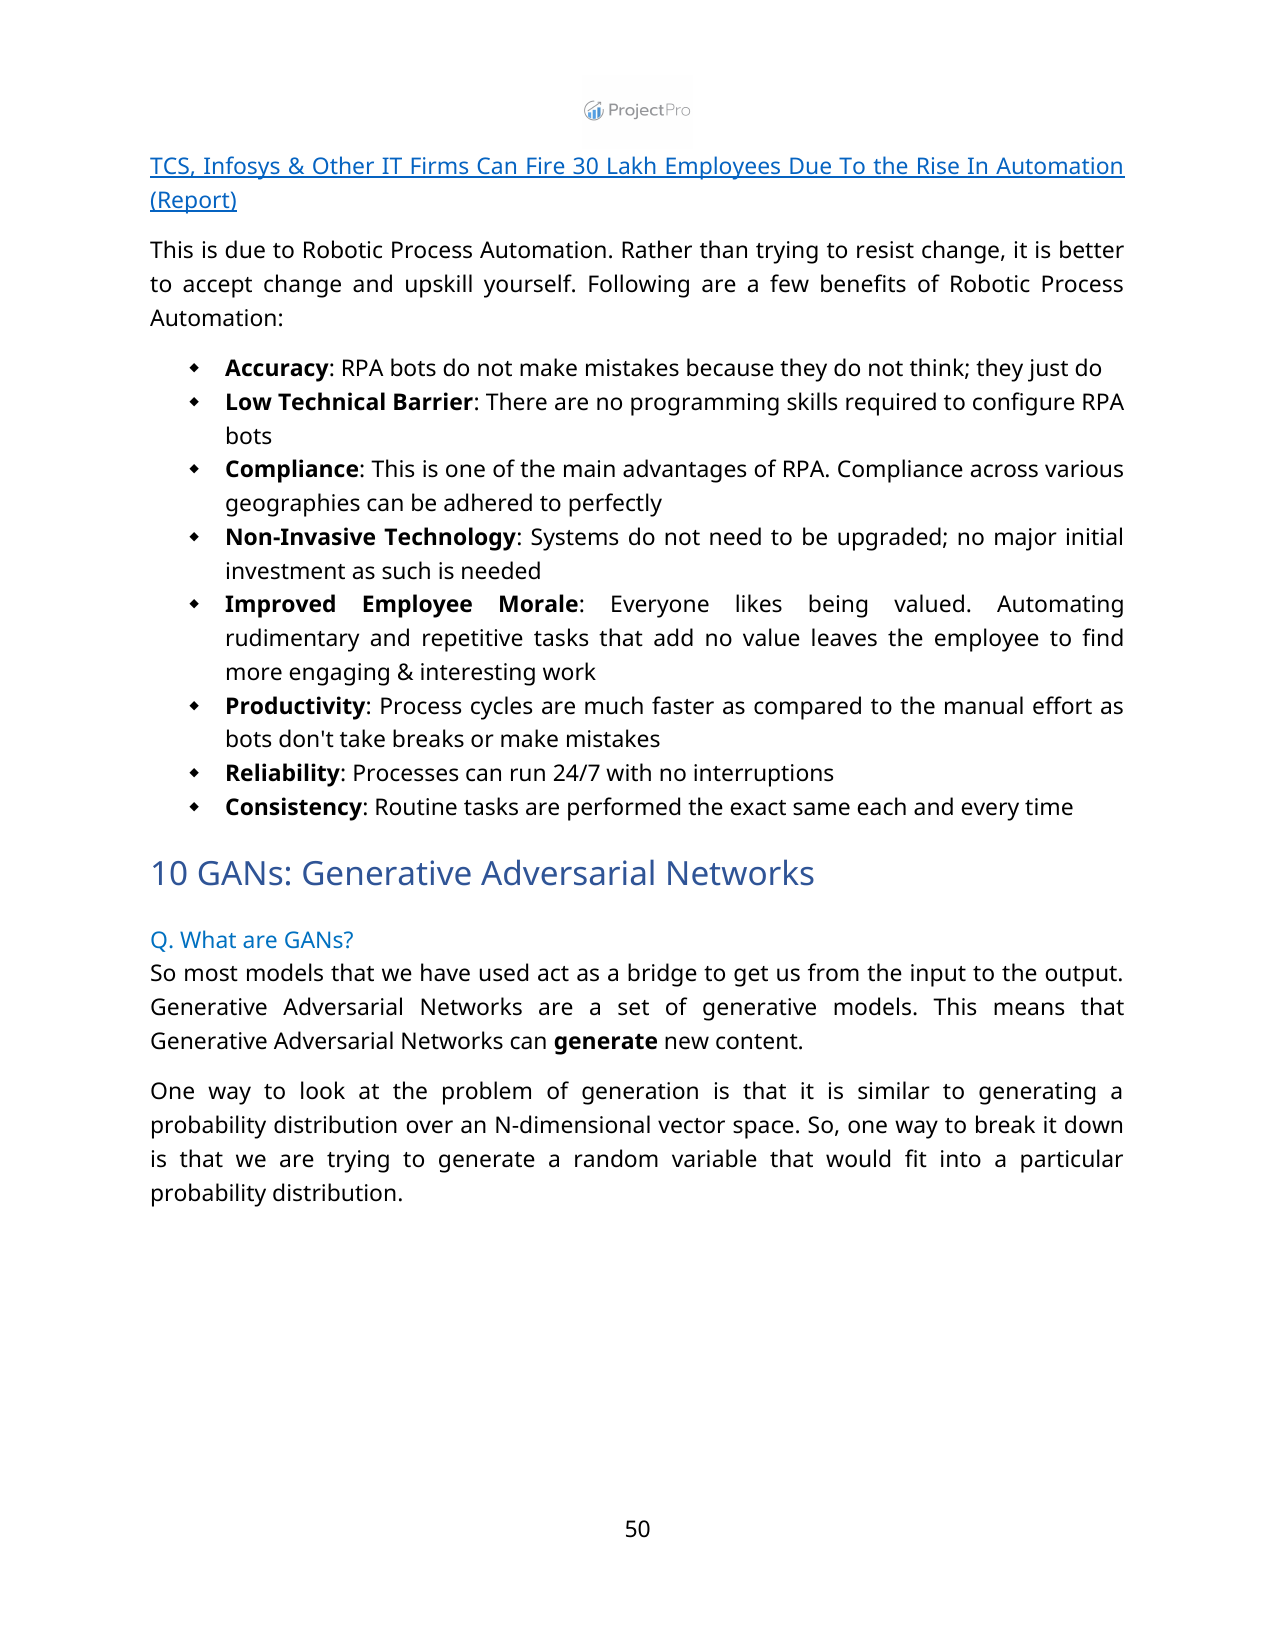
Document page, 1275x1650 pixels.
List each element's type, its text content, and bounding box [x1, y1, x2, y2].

list Productivity: Process cycles are much faster as compared to the manual effort as bots don't take breaks or make mistakes [187, 689, 1125, 754]
list Compliance: This is one of the main advantages of RPA. Compliance across various geographies can be adhered to perfectly [187, 453, 1125, 518]
text So most models that we have used act as a bridge to get us from the input to the output. Generative Adversarial Networks are a set of generative models. This means that Generative Adversarial Networks can generate new content. [150, 957, 1125, 1056]
text This is due to Robotic Process Automation. Rather than trying to resist change, it is better to accept change and upskill yourself. Following are a few benefits of Robotic Process Automation: [150, 234, 1125, 333]
subtitle 10 GANs: Generative Adversarial Networks [150, 849, 1125, 895]
list Low Technical Barrier: There are no programming skills required to configure RPA bots [187, 386, 1125, 451]
text TCS, Infosys & Other IT Firms Can Fire 30 Lakh Employees Due To the Rise In Automation (Report) [150, 178, 1125, 215]
picture [582, 75, 693, 149]
subtitle Q. What are GANs? [150, 923, 1125, 955]
text One way to look at the problem of generation is that it is similar to generating a probability distribution over an N-dimensional vector space. So, one way to break it down is that we are trying to generate a random variable that would fit into a particular probability distribution. [150, 1075, 1125, 1208]
text TCS, Infosys & Other IT Firms Can Fire 30 Lakh Employees Due To the Rise In Automation (Report) [150, 150, 1125, 176]
list Reliability: Processes can run 24/7 with no interruptions [187, 757, 1125, 788]
list Improved Employee Morale: Everyone likes being valued. Automating rudimentary and repetitive tasks that add no value leaves the employee to find more engaging & interesting work [187, 588, 1125, 687]
list Non-Invasive Technology: Systems do not need to be upgraded; no major initial investment as such is needed [187, 521, 1125, 586]
list Consistency: Routine tasks are performed the exact same each and every time [187, 791, 1125, 822]
list Accuracy: RPA bots do not make mistakes because they do not think; they just do [187, 352, 1125, 383]
